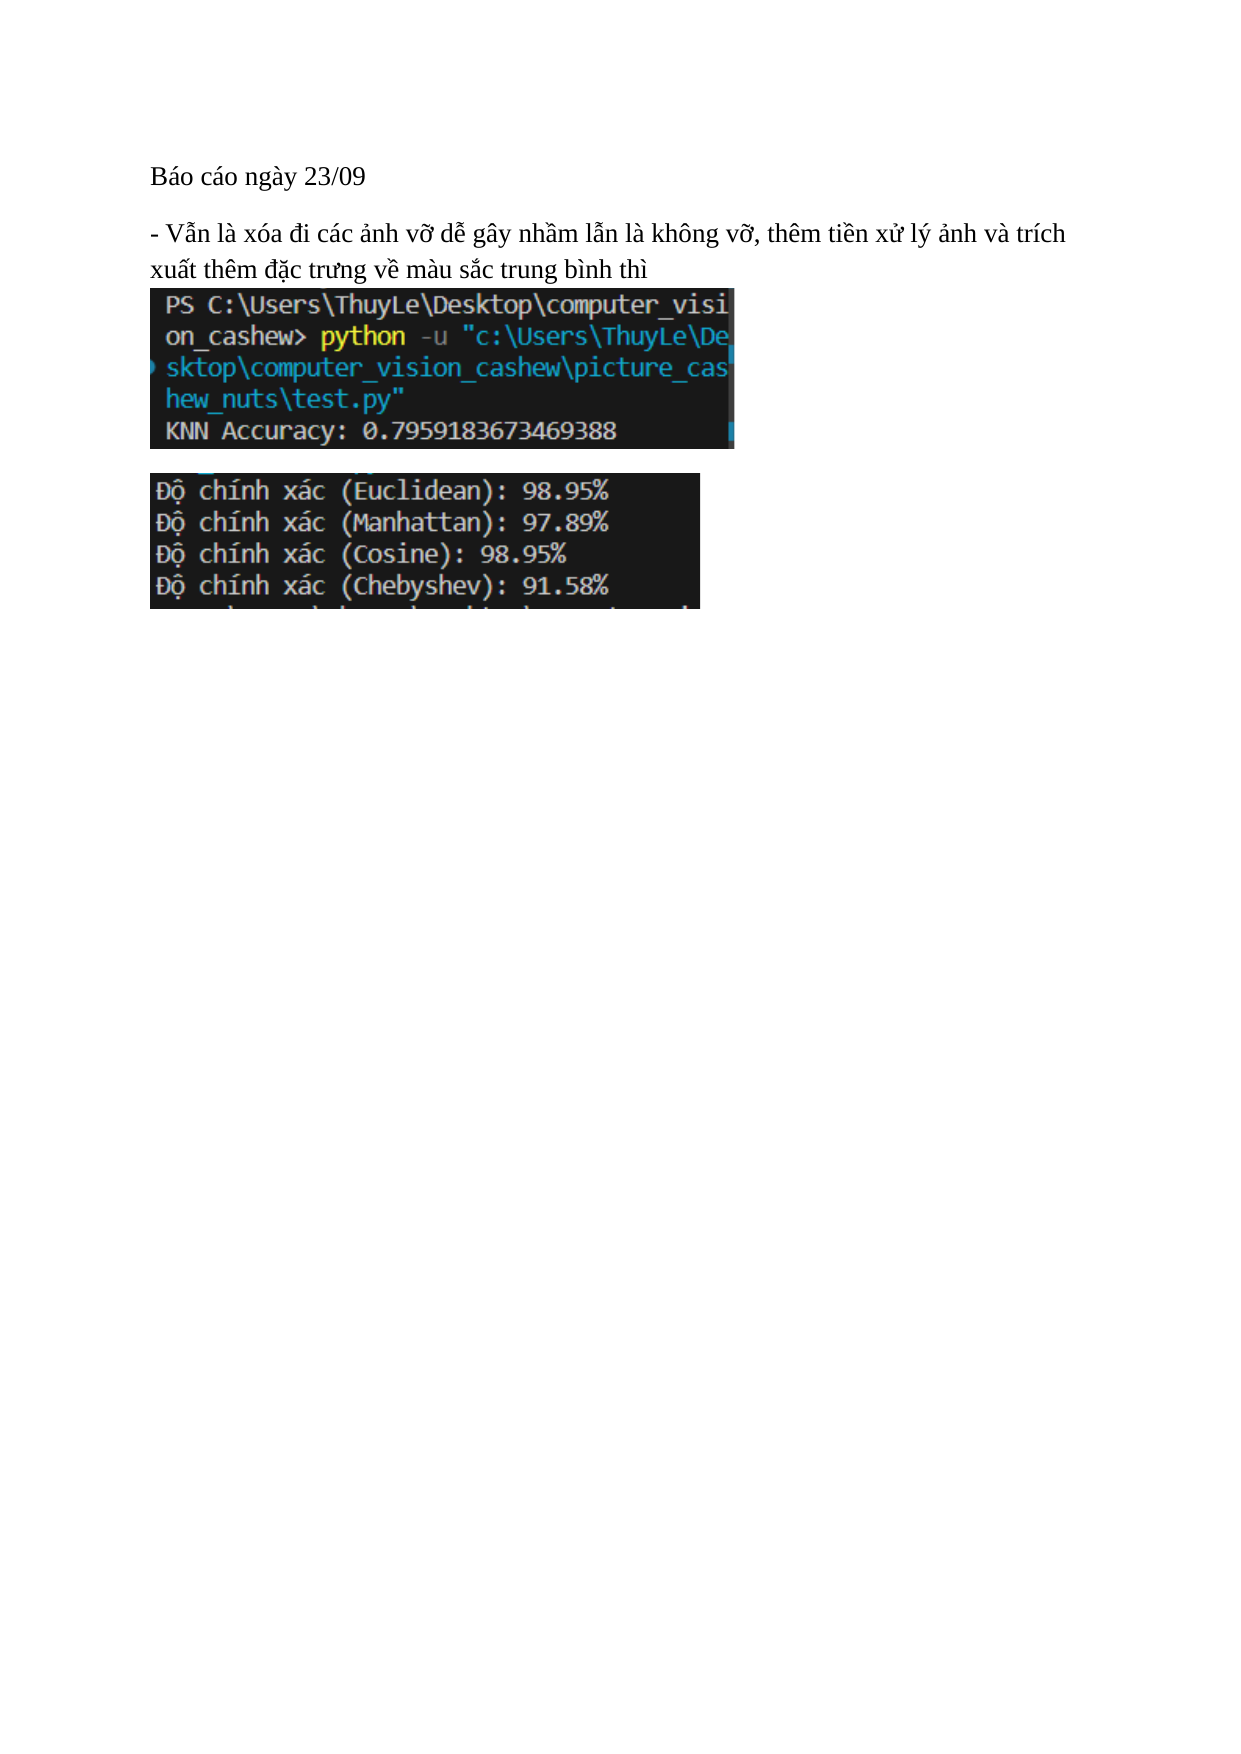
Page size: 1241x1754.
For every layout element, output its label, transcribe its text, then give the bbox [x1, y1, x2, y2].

picture [150, 288, 735, 449]
text Báo cáo ngày 23/09 [150, 160, 1090, 192]
picture [150, 473, 700, 609]
